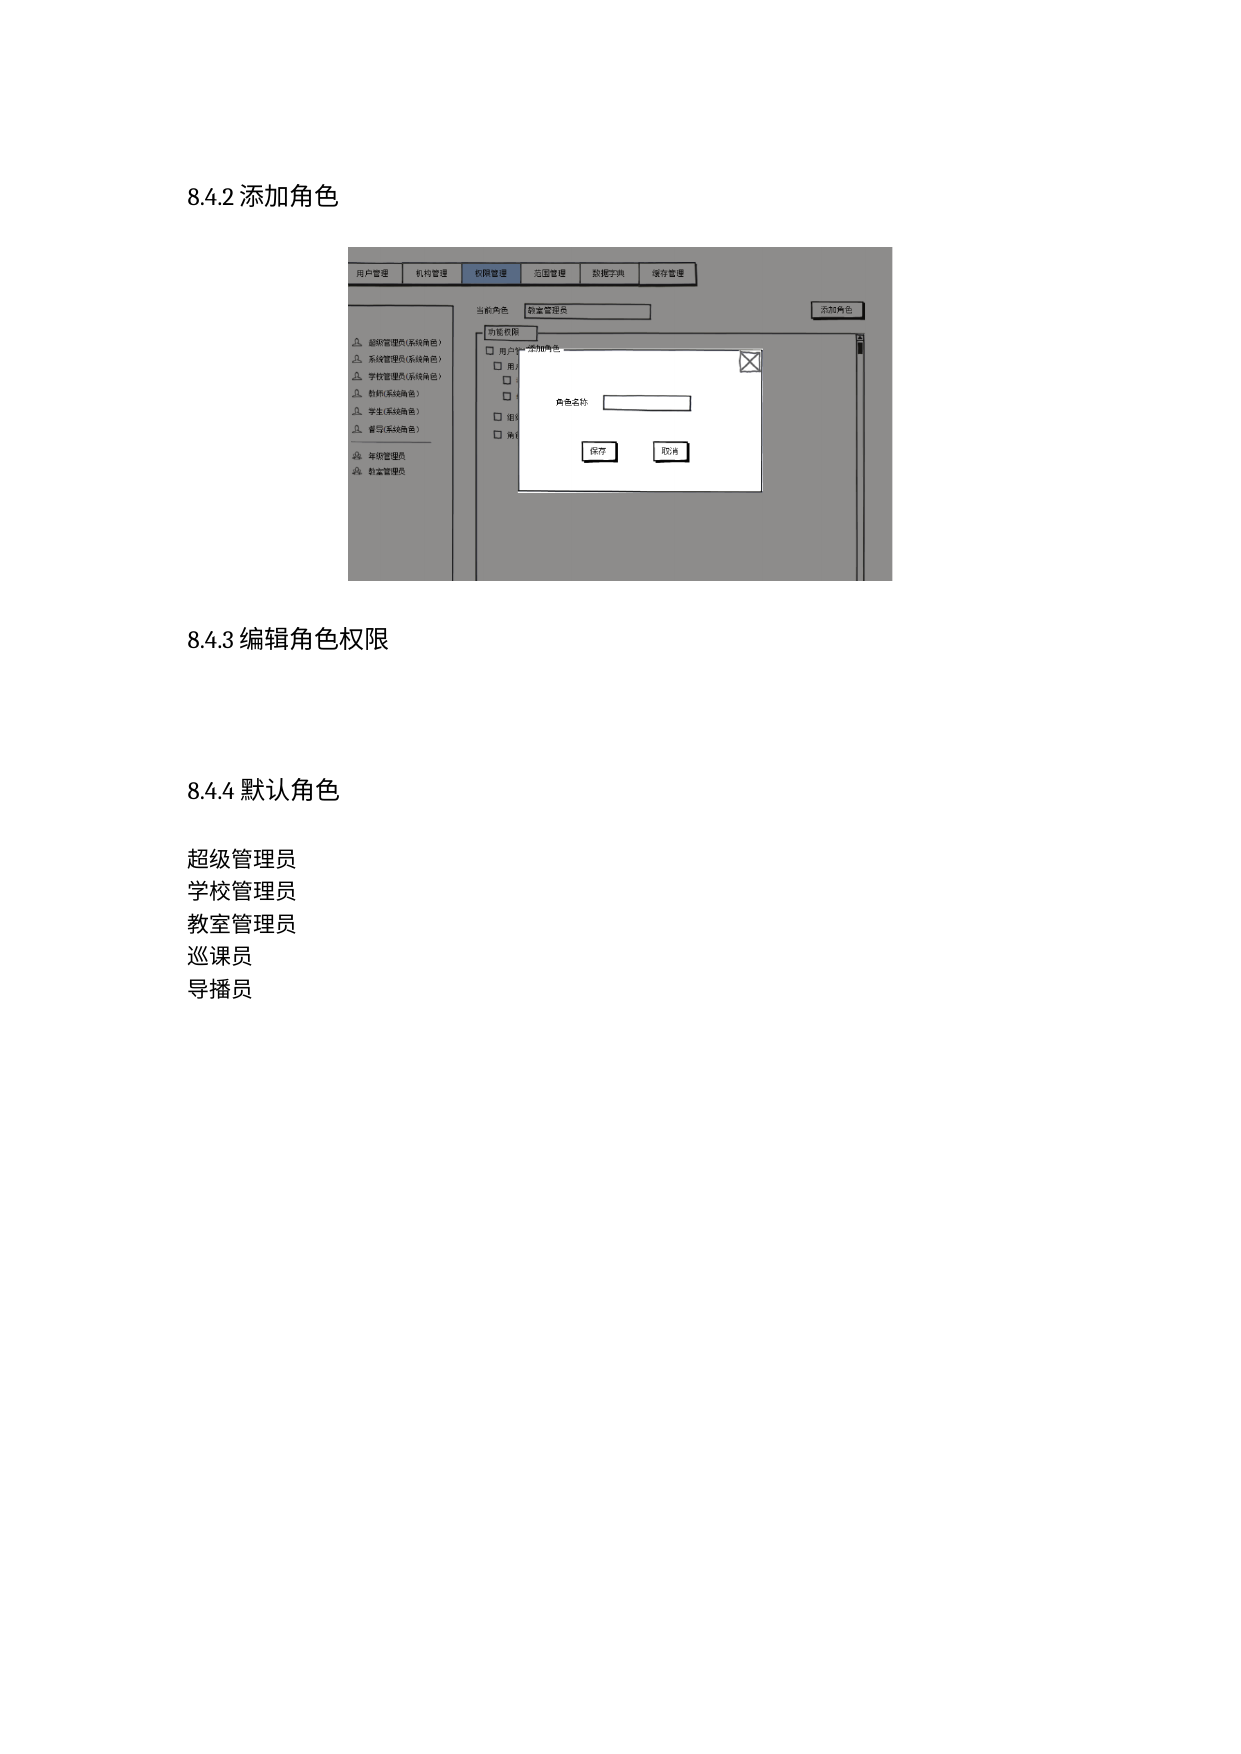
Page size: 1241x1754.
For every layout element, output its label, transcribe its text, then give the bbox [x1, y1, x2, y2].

text 导播员 [187, 971, 1053, 1004]
text 教室管理员 [187, 906, 1053, 939]
text 学校管理员 [187, 874, 1053, 906]
text 8.4.3 编辑角色权限 [187, 605, 1053, 670]
text 8.4.2 添加角色 [187, 162, 1053, 227]
picture [348, 247, 893, 581]
text 8.4.4 默认角色 [187, 756, 1053, 821]
text 超级管理员 [187, 841, 1053, 874]
text 巡课员 [187, 939, 1053, 971]
